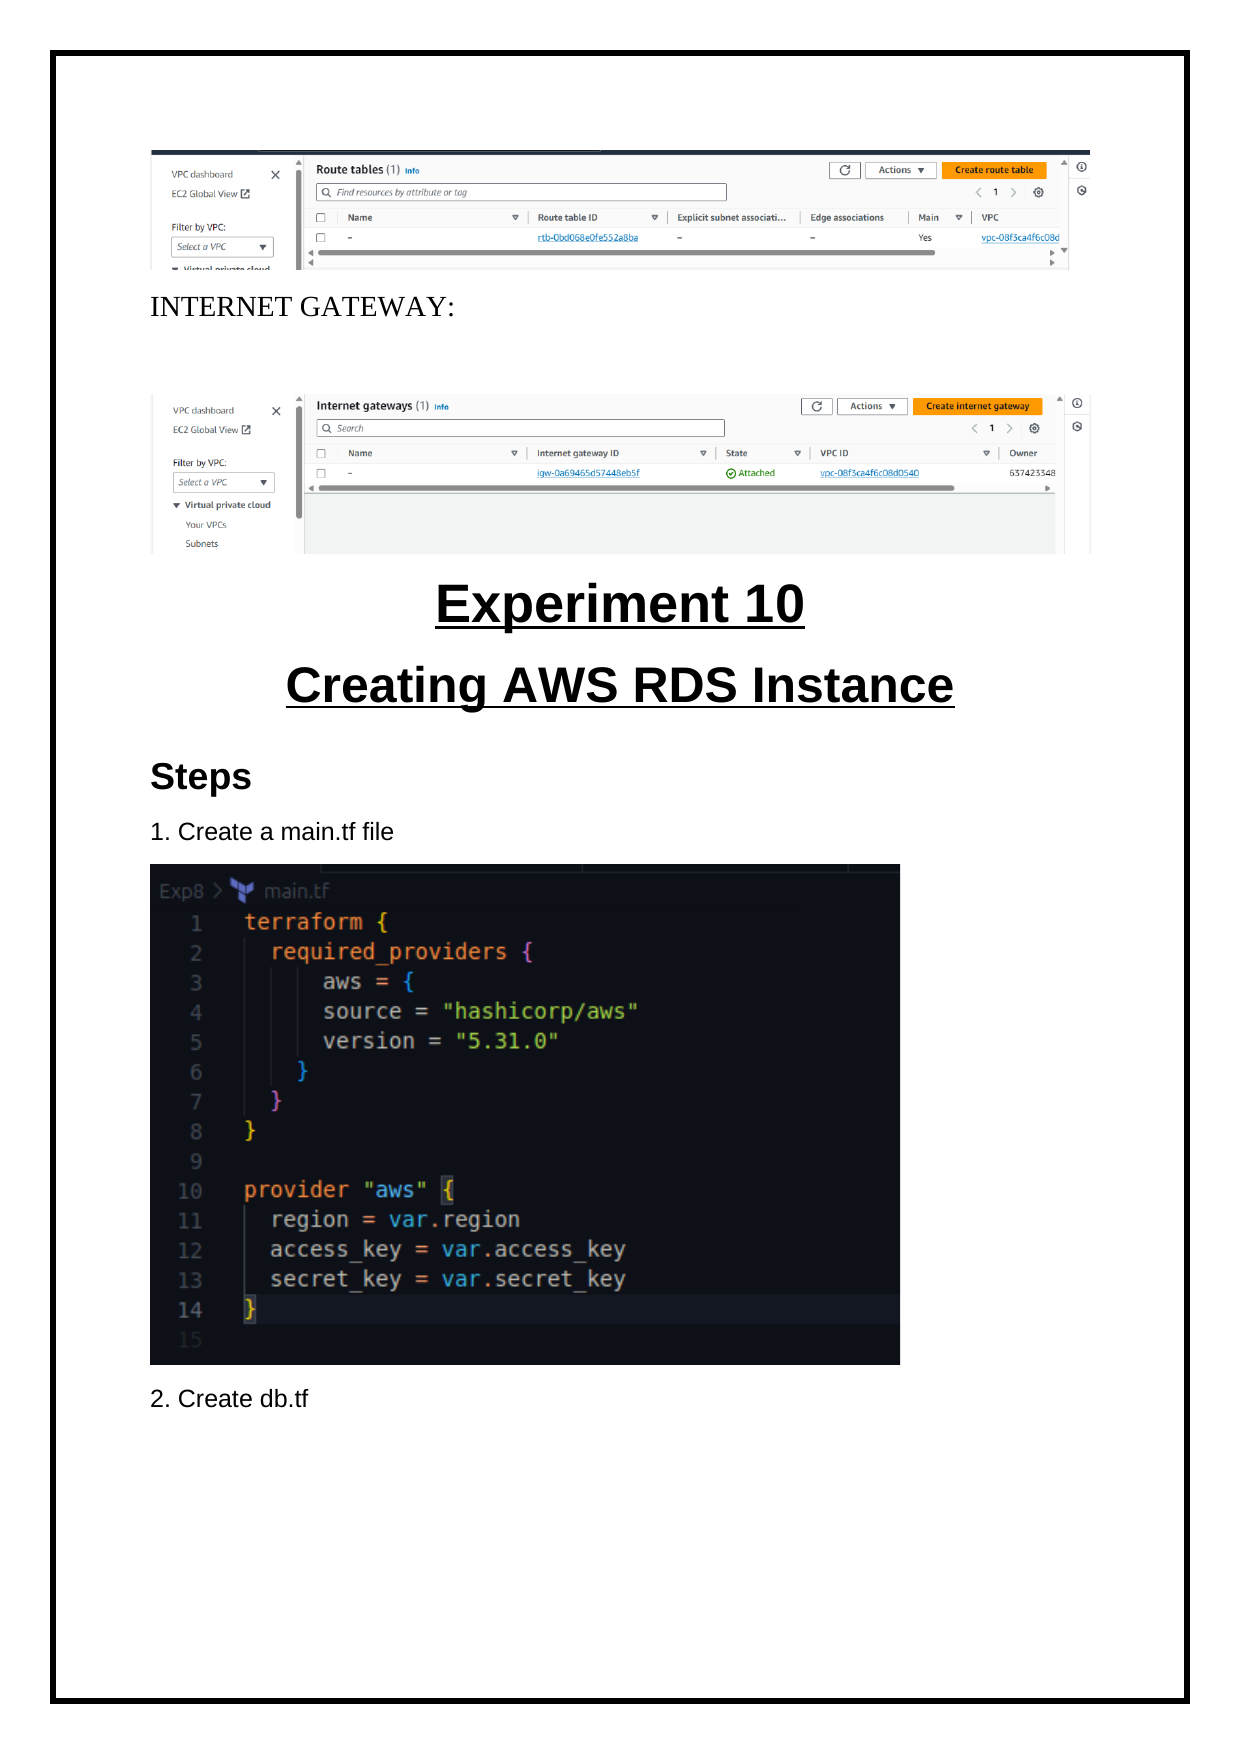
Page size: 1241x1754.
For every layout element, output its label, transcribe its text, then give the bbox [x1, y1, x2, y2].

picture [150, 864, 901, 1365]
text Experiment 10 [150, 572, 1090, 634]
text INTERNET GATEWAY: [150, 289, 1090, 322]
picture [150, 150, 1090, 270]
text Steps [150, 754, 1090, 797]
text Creating AWS RDS Instance [150, 656, 1090, 713]
text 2. Create db.tf [150, 1384, 1090, 1412]
text 1. Create a main.tf file [150, 817, 1090, 846]
picture [150, 394, 1092, 554]
